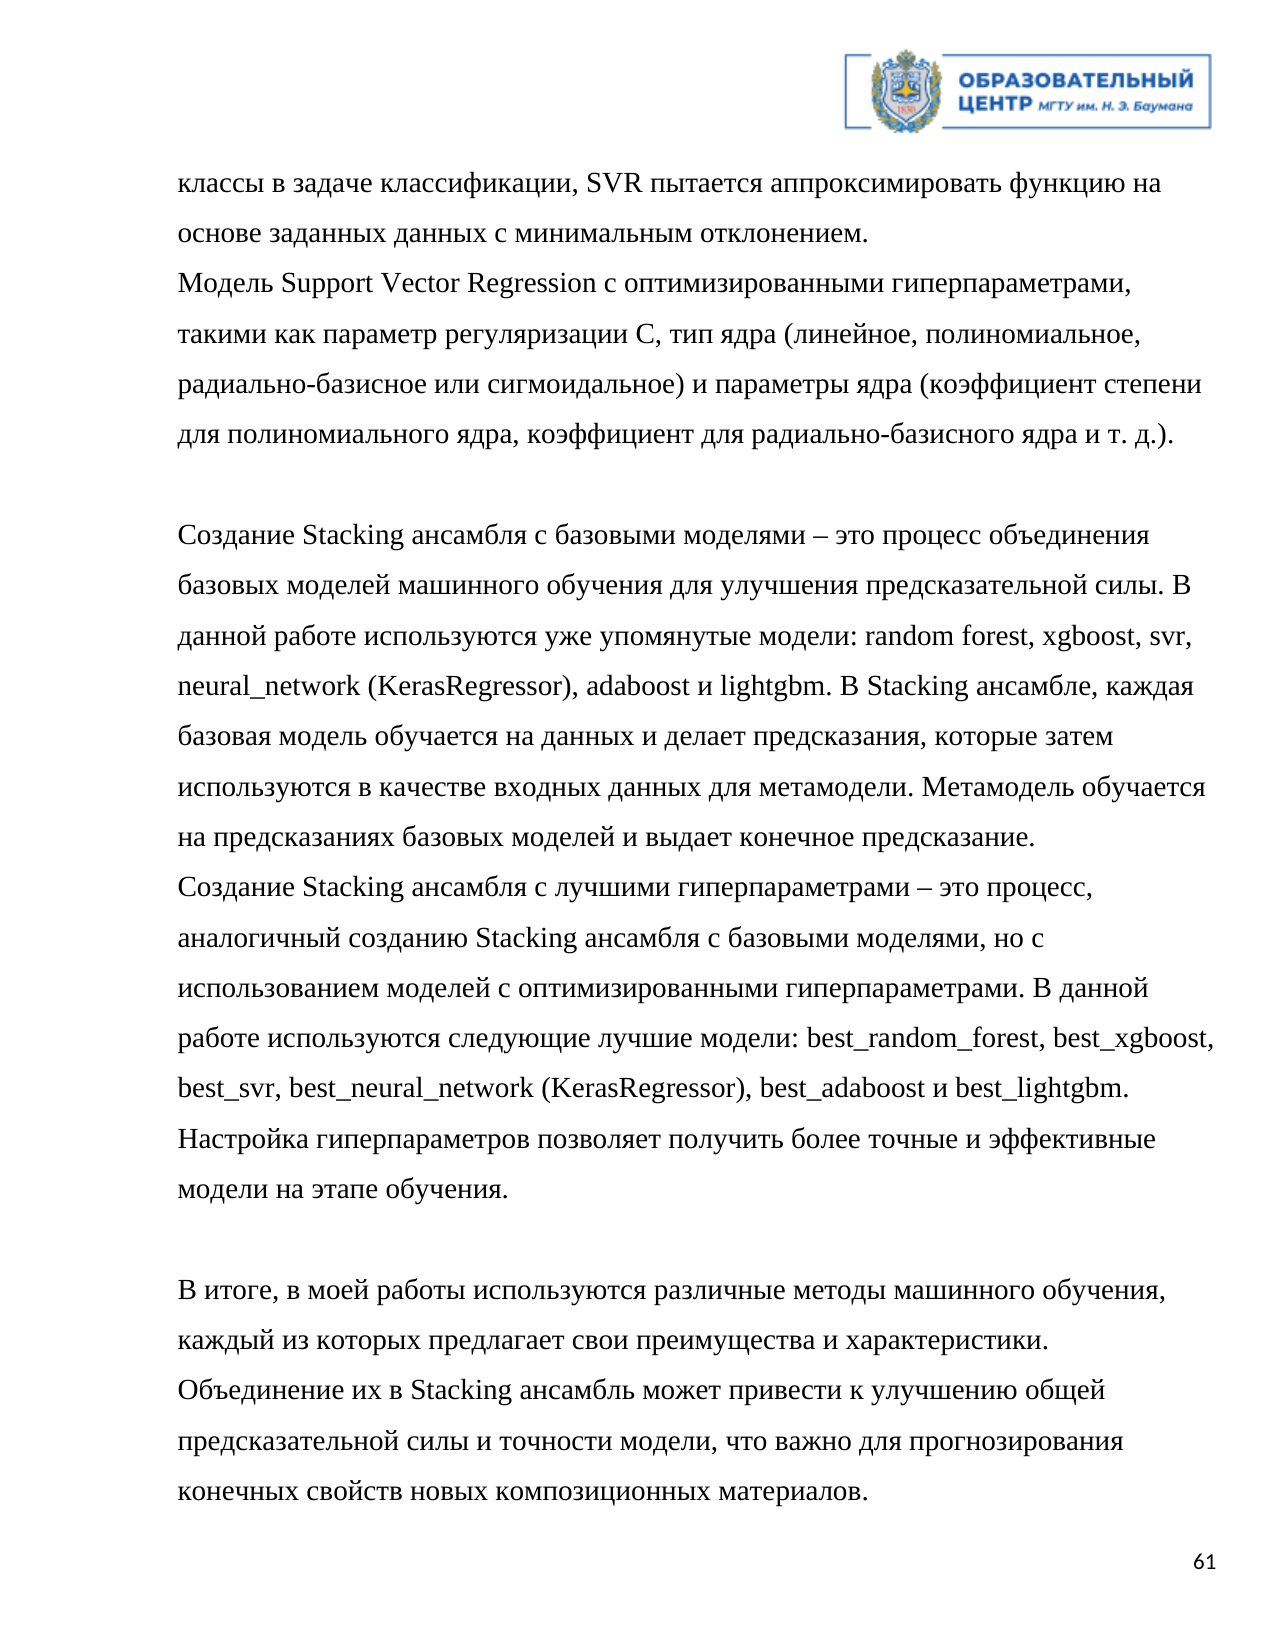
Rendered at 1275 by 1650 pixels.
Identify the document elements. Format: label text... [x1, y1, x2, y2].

text В итоге, в моей работы используются различные методы машинного обучения, каждый из которых предлагает свои преимущества и характеристики. Объединение их в Stacking ансамбль может привести к улучшению общей предсказательной силы и точности модели, что важно для прогнозирования конечных свойств новых композиционных материалов. [177, 1272, 1216, 1507]
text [177, 118, 1216, 249]
picture [814, 26, 1262, 149]
text Модель Support Vector Regression с оптимизированными гиперпараметрами, такими как параметр регуляризации C, тип ядра (линейное, полиномиальное, радиально-базисное или сигмоидальное) и параметры ядра (коэффициент степени для полиномиального ядра, коэффициент для радиально-базисного ядра и т. д.). [177, 266, 1216, 450]
text Создание Stacking ансамбля с базовыми моделями – это процесс объединения базовых моделей машинного обучения для улучшения предсказательной силы. В данной работе используются уже упомянутые модели: random forest, xgboost, svr, neural_network (KerasRegressor), adaboost и lightgbm. В Stacking ансамбле, каждая базовая модель обучается на данных и делает предсказания, которые затем используются в качестве входных данных для метамодели. Метамодель обучается на предсказаниях базовых моделей и выдает конечное предсказание. [177, 517, 1216, 853]
text Создание Stacking ансамбля с лучшими гиперпараметрами – это процесс, аналогичный созданию Stacking ансамбля с базовыми моделями, но с использованием моделей с оптимизированными гиперпараметрами. В данной работе используются следующие лучшие модели: best_random_forest, best_xgboost, best_svr, best_neural_network (KerasRegressor), best_adaboost и best_lightgbm. Настройка гиперпараметров позволяет получить более точные и эффективные модели на этапе обучения. [177, 869, 1216, 1205]
